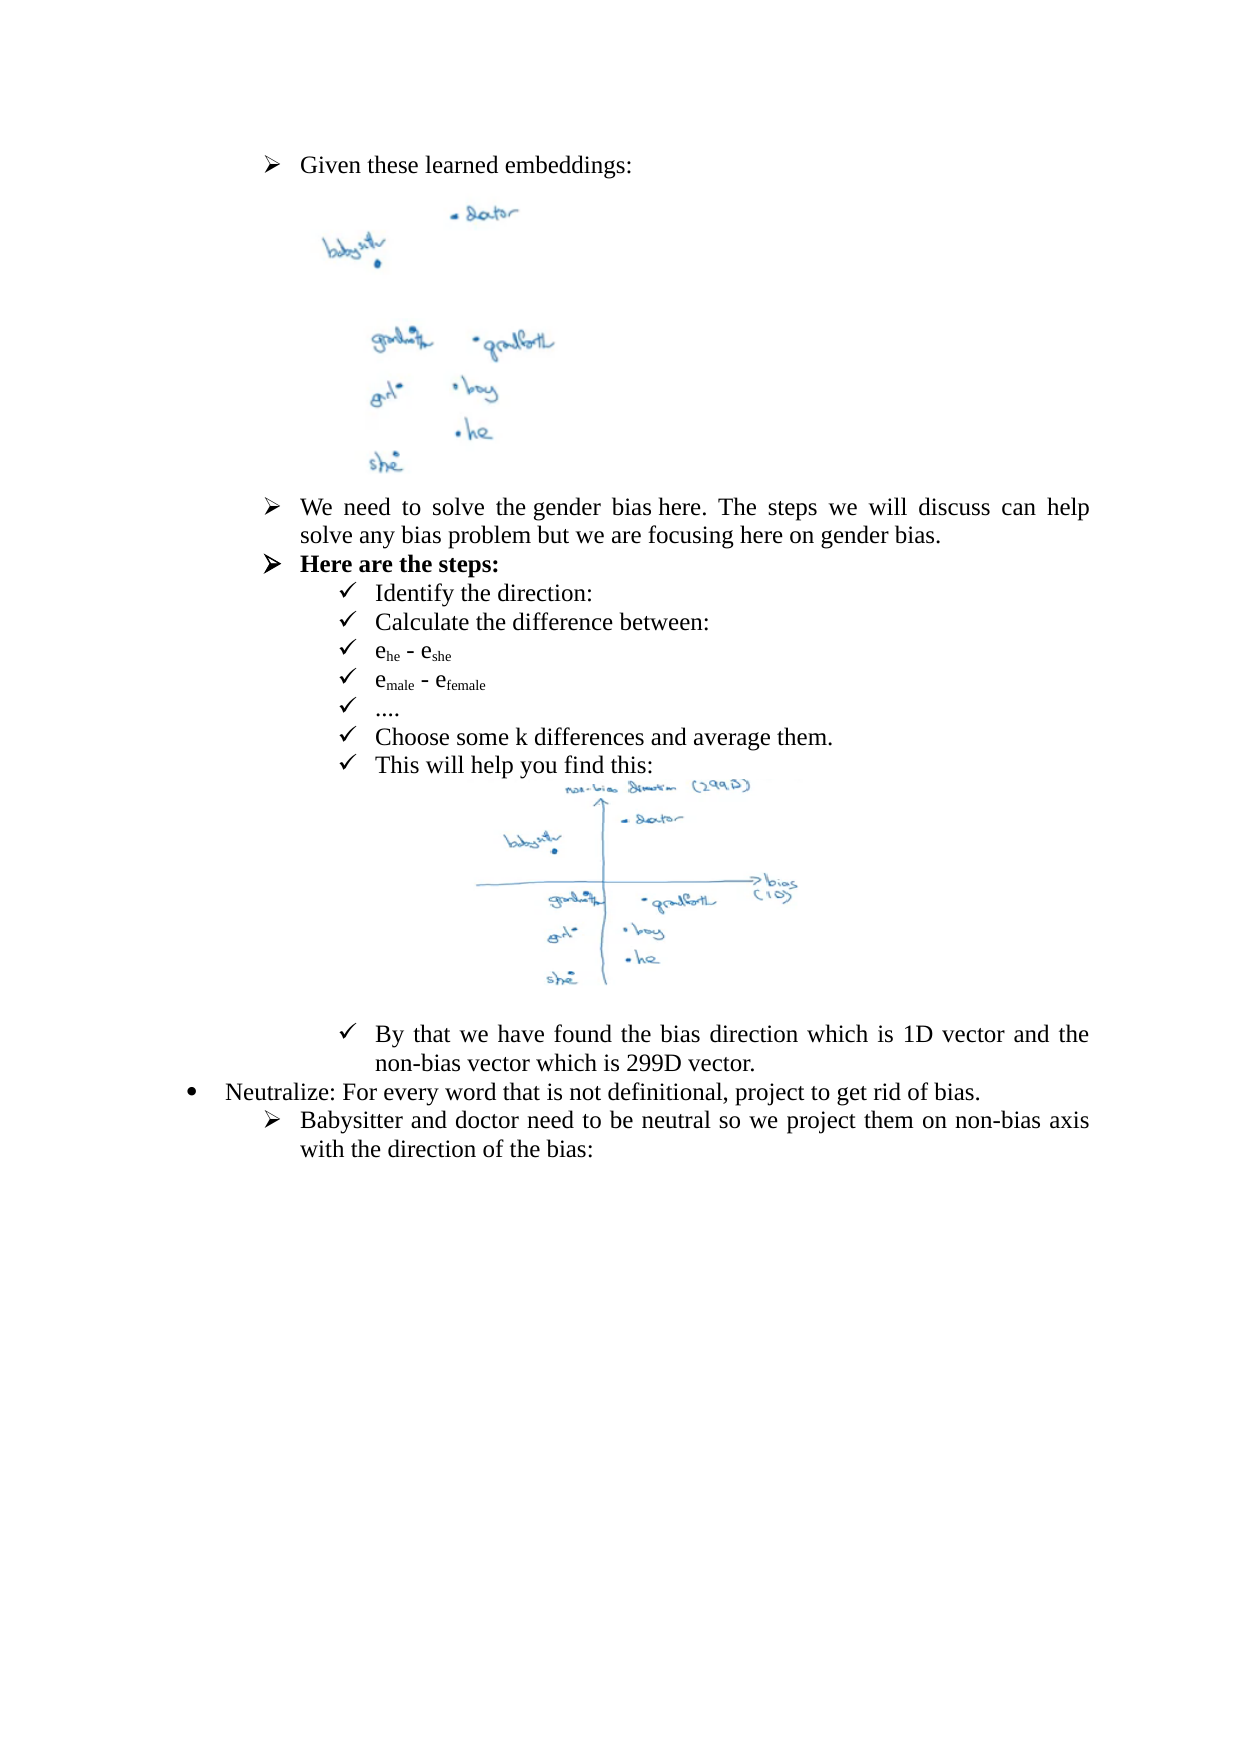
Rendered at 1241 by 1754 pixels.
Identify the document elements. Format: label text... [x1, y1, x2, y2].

list Choose some k differences and average them. [337, 722, 1090, 751]
list Identify the direction: [337, 578, 1090, 607]
list This will help you find this: [337, 751, 1090, 779]
list We need to solve the gender bias here. The steps we will discuss can help solve any bias problem but we are focusing here on gender bias. [262, 492, 1090, 549]
list Neutralize: For every word that is not definitional, project to get rid of bias. [187, 1077, 1090, 1106]
list ehe - eshe [337, 636, 1090, 664]
list By that we have found the bias direction which is 1D vector and the non-bias vector which is 299D vector. [337, 1019, 1090, 1077]
list Babysitter and doctor need to be neutral so we project them on non-bias axis with the direction of the bias: [262, 1106, 1090, 1163]
list .... [337, 693, 1090, 722]
list Calculate the difference between: [337, 607, 1090, 636]
picture [300, 178, 563, 492]
picture [433, 779, 807, 991]
list emale - efemale [337, 664, 1090, 693]
list Here are the steps: [262, 549, 1090, 578]
